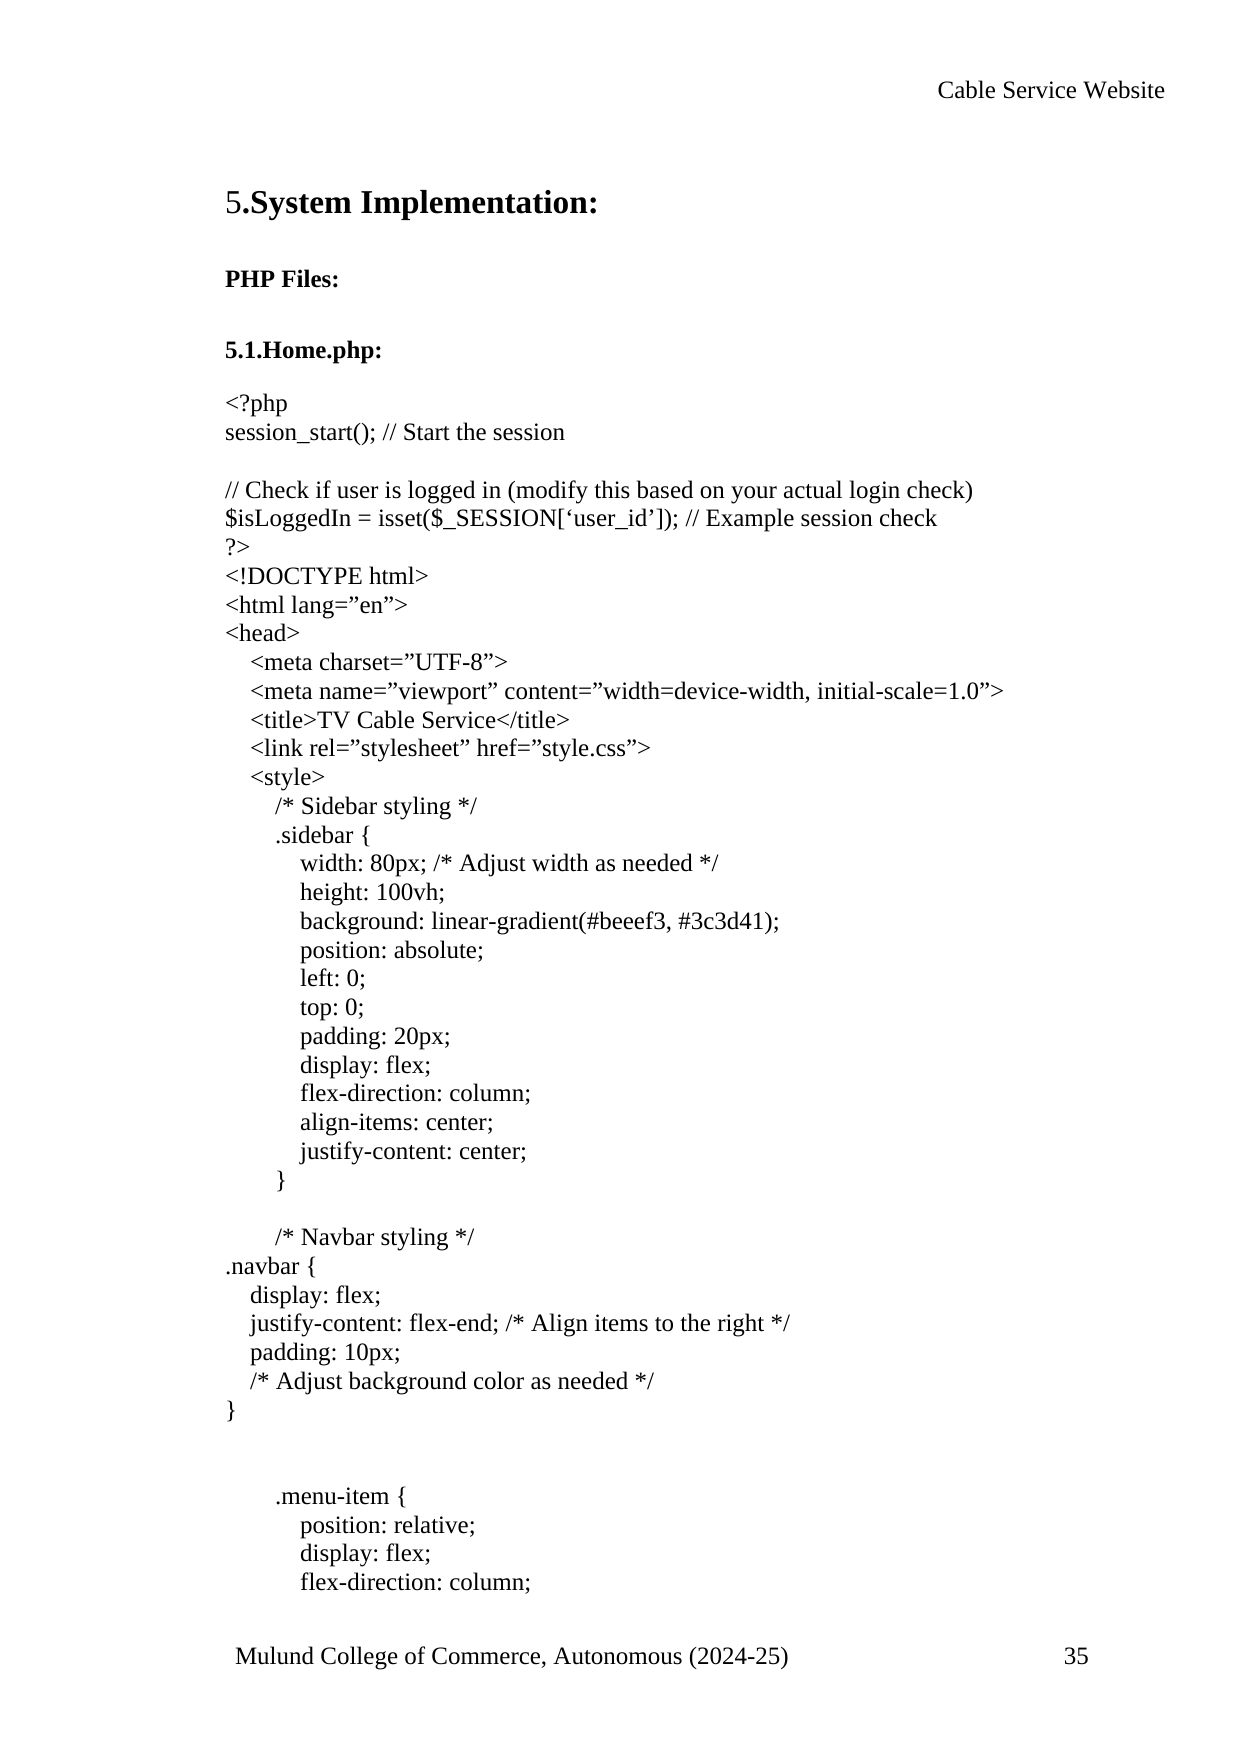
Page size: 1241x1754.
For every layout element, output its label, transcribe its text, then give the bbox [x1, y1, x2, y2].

text .sidebar { [225, 820, 1090, 848]
text top: 0; [225, 992, 1090, 1021]
text ?> [225, 532, 1090, 561]
text background: linear-gradient(#beeef3, #3c3d41); [225, 906, 1090, 935]
text <?php [225, 388, 1090, 417]
subtitle 5.System Implementation: [225, 183, 1090, 221]
text <title>TV Cable Service</title> [225, 705, 1090, 733]
text position: absolute; [225, 935, 1090, 963]
text position: relative; [225, 1510, 1090, 1538]
text /* Sidebar styling */ [225, 791, 1090, 820]
text flex-direction: column; [225, 1567, 1090, 1596]
text session_start(); // Start the session [225, 417, 1090, 446]
text <meta name=”viewport” content=”width=device-width, initial-scale=1.0”> [225, 676, 1090, 705]
text <meta charset=”UTF-8”> [225, 647, 1090, 676]
text } [225, 1395, 1090, 1423]
text <!DOCTYPE html> [225, 561, 1090, 590]
text .menu-item { [225, 1481, 1090, 1510]
text display: flex; [225, 1050, 1090, 1078]
text justify-content: center; [225, 1136, 1090, 1165]
text .navbar { [225, 1251, 1090, 1280]
text flex-direction: column; [225, 1078, 1090, 1107]
text justify-content: flex-end; /* Align items to the right */ [225, 1308, 1090, 1337]
text width: 80px; /* Adjust width as needed */ [225, 848, 1090, 877]
text padding: 20px; [225, 1021, 1090, 1050]
text $isLoggedIn = isset($_SESSION[‘user_id’]); // Example session check [225, 503, 1090, 532]
text align-items: center; [225, 1107, 1090, 1136]
text <html lang=”en”> [225, 590, 1090, 618]
text <style> [225, 762, 1090, 791]
text display: flex; [225, 1280, 1090, 1308]
text <link rel=”stylesheet” href=”style.css”> [225, 733, 1090, 762]
text height: 100vh; [225, 877, 1090, 906]
text padding: 10px; [225, 1337, 1090, 1366]
text left: 0; [225, 963, 1090, 992]
subtitle PHP Files: [225, 264, 1090, 293]
text // Check if user is logged in (modify this based on your actual login check) [225, 475, 1090, 503]
text /* Adjust background color as needed */ [225, 1366, 1090, 1395]
text /* Navbar styling */ [225, 1222, 1090, 1251]
subtitle 5.1.Home.php: [225, 335, 1090, 363]
text display: flex; [225, 1538, 1090, 1567]
text <head> [225, 618, 1090, 647]
text } [225, 1165, 1090, 1193]
